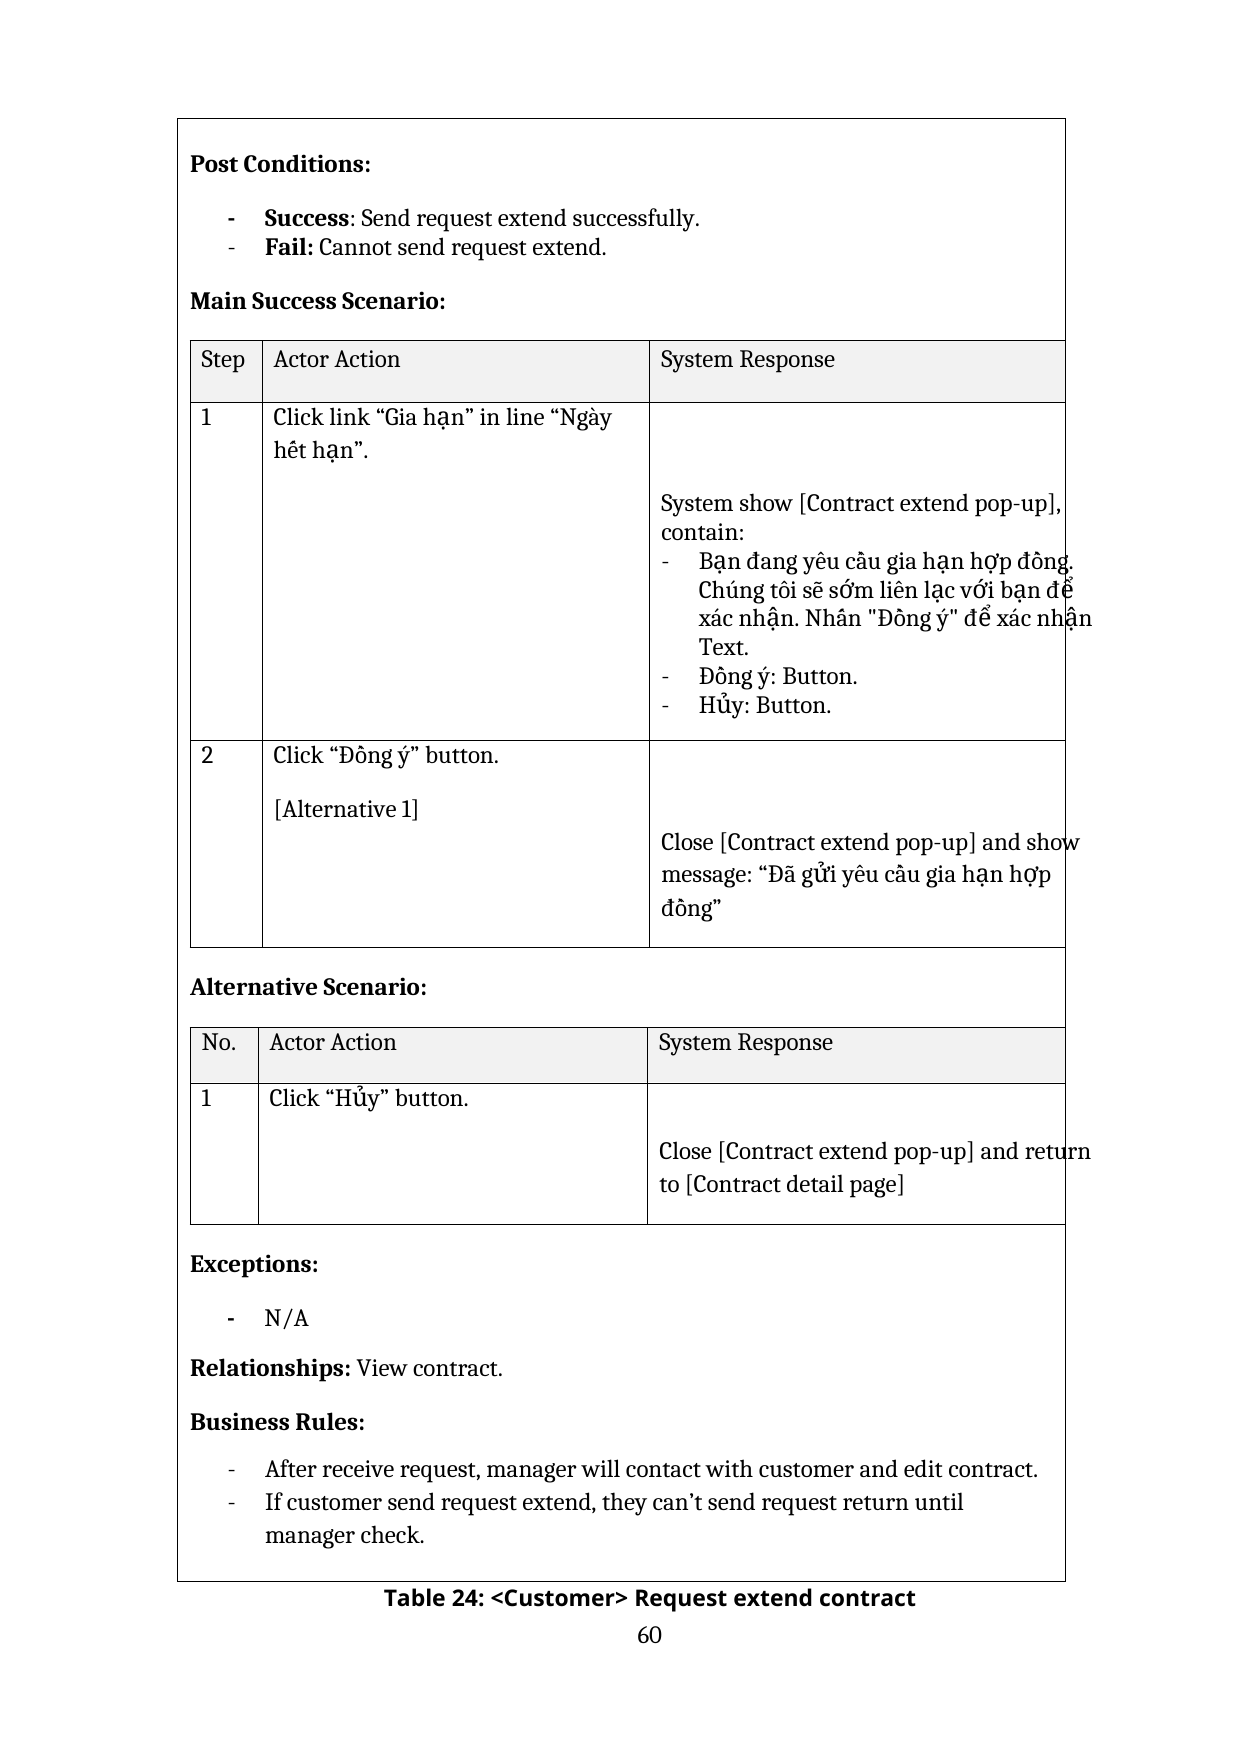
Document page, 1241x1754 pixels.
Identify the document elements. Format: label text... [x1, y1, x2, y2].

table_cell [178, 119, 1065, 1581]
